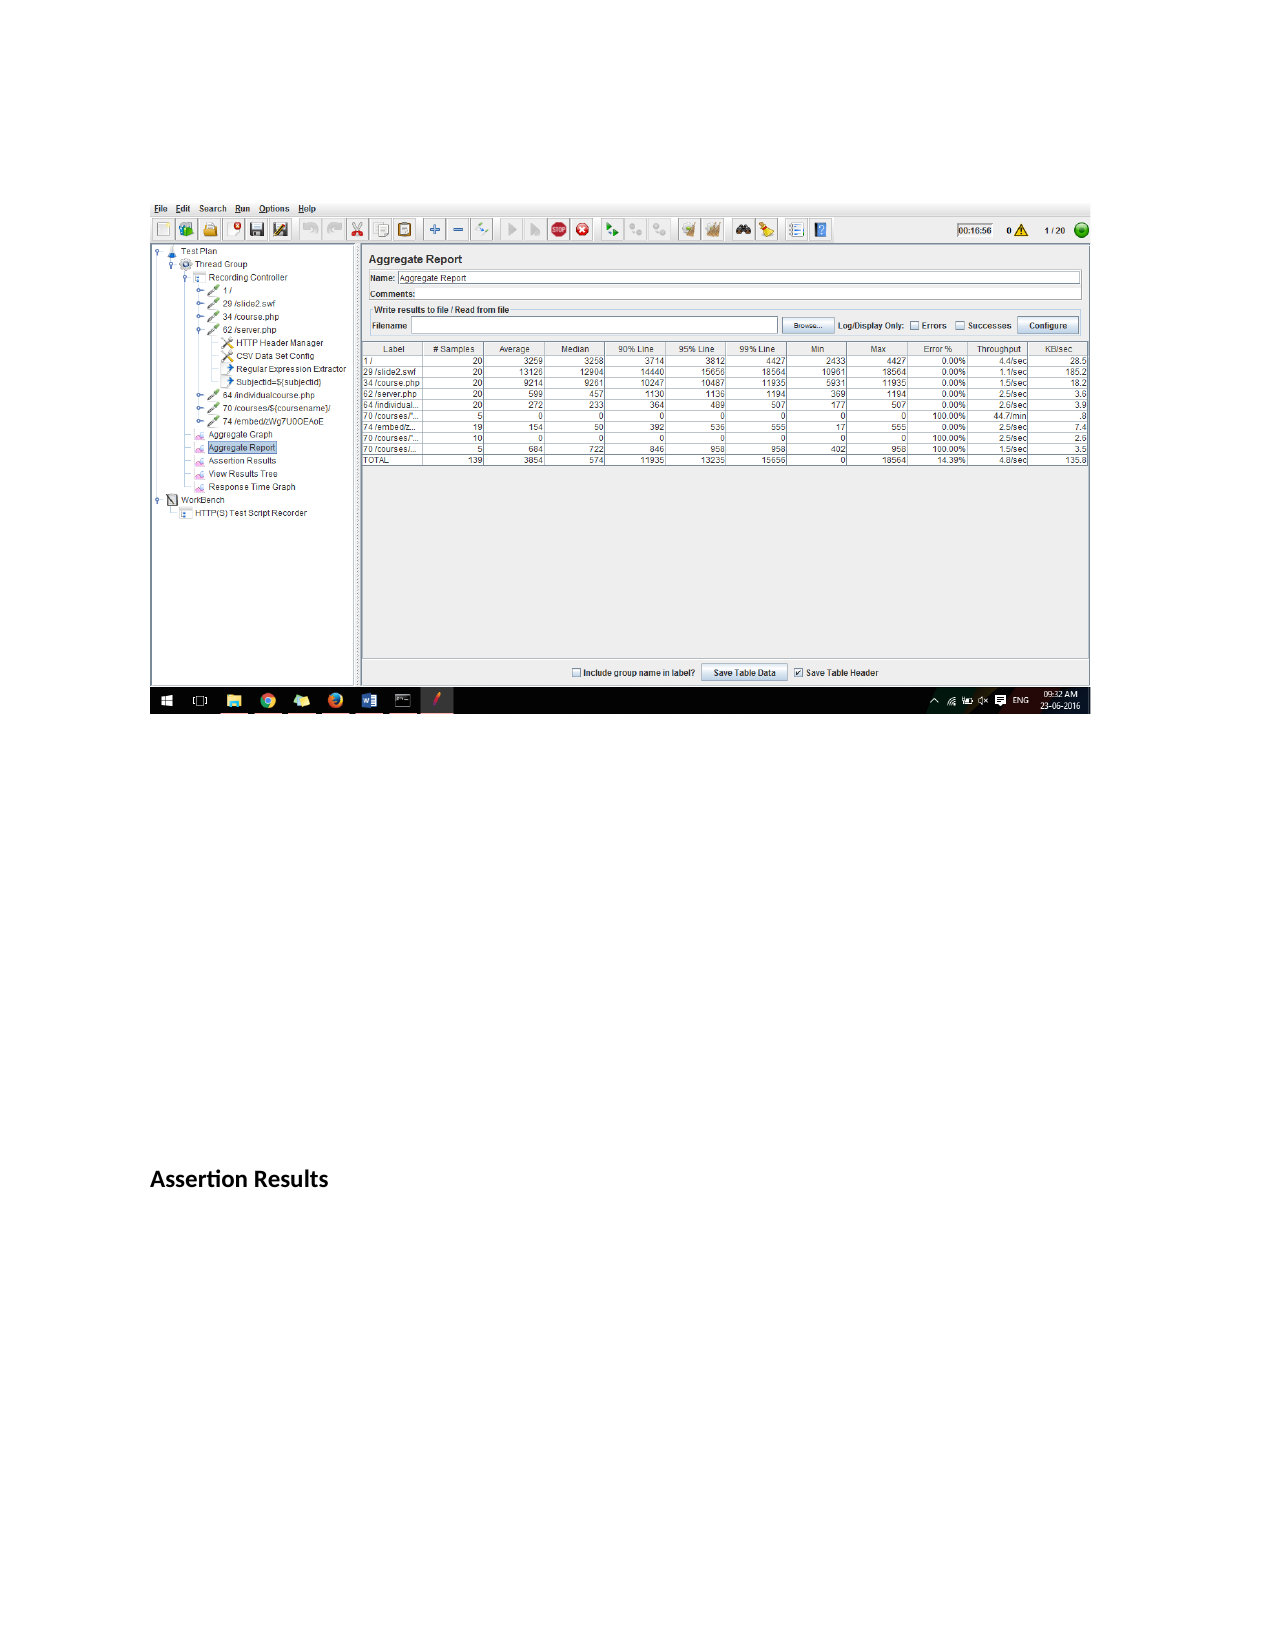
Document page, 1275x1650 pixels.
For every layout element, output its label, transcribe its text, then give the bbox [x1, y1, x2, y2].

text Assertion Results [150, 1163, 1125, 1193]
picture [150, 203, 1091, 714]
